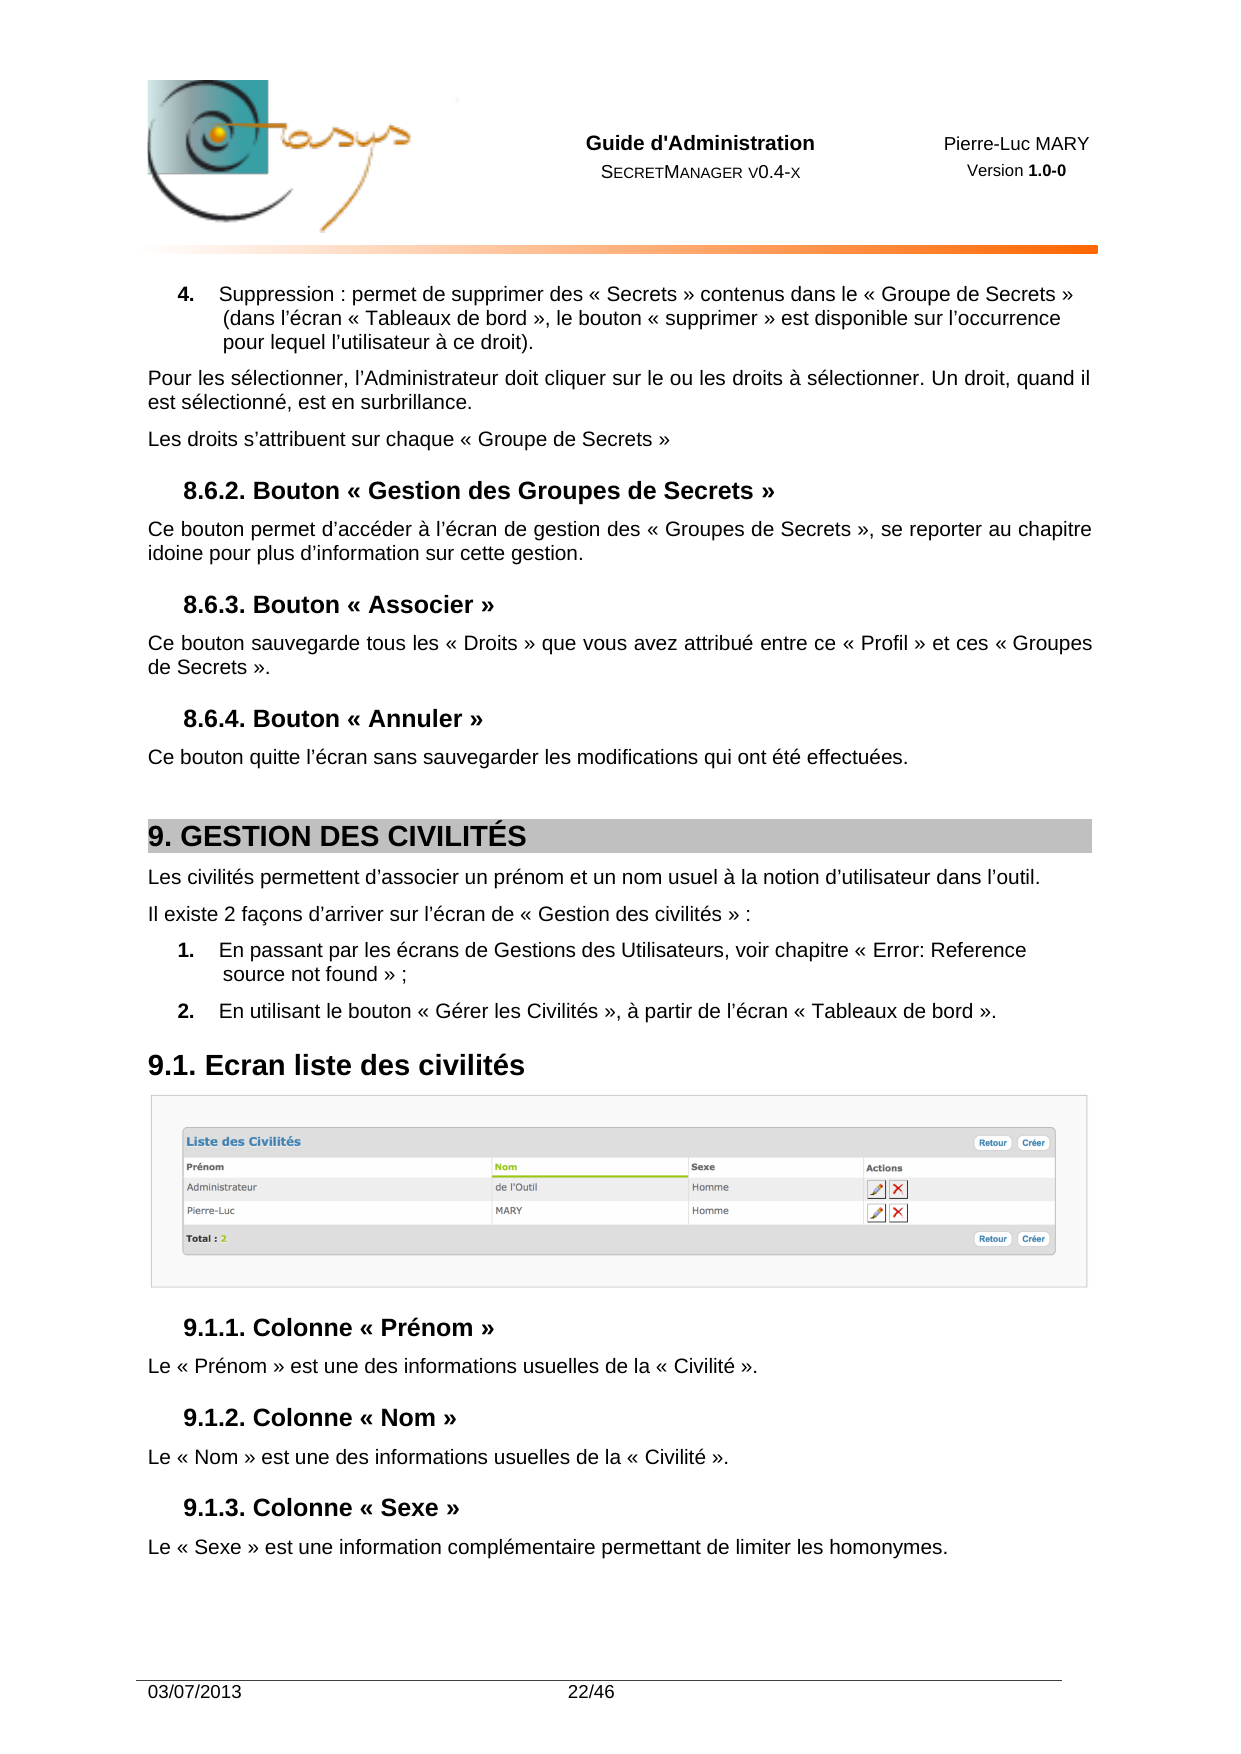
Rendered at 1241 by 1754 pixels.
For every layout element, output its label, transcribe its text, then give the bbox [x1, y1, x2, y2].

subtitle Bouton « Annuler » [183, 704, 1092, 733]
text Pour les sélectionner, l’Administrateur doit cliquer sur le ou les droits à sélectionner. Un droit, quand il est sélectionné, est en surbrillance. [148, 366, 1092, 414]
subtitle Gestion des civilités [148, 819, 1092, 853]
text Il existe 2 façons d’arriver sur l’écran de « Gestion des civilités » : [148, 902, 1092, 926]
text Ce bouton permet d’accéder à l’écran de gestion des « Groupes de Secrets », se reporter au chapitre idoine pour plus d’information sur cette gestion. [148, 517, 1092, 565]
text Le « Sexe » est une information complémentaire permettant de limiter les homonymes. [148, 1535, 1092, 1559]
subtitle Colonne « Prénom » [183, 1313, 1092, 1342]
subtitle Colonne « Sexe » [183, 1493, 1092, 1522]
list En utilisant le bouton « Gérer les Civilités », à partir de l’écran « Tableaux de bord ». [177, 998, 1092, 1022]
text Le « Nom » est une des informations usuelles de la « Civilité ». [148, 1444, 1092, 1468]
list En passant par les écrans de Gestions des Utilisateurs, voir chapitre « 6.2 » ; [177, 938, 1092, 986]
text Le « Prénom » est une des informations usuelles de la « Civilité ». [148, 1354, 1092, 1378]
text Les civilités permettent d’associer un prénom et un nom usuel à la notion d’utilisateur dans l’outil. [148, 865, 1092, 889]
picture [147, 80, 461, 233]
subtitle Bouton « Associer » [183, 590, 1092, 618]
picture [147, 1093, 1091, 1288]
list Suppression : permet de supprimer des « Secrets » contenus dans le « Groupe de Secrets » (dans l’écran « Tableaux de bord », le bouton « supprimer » est disponible sur l’occurrence pour lequel l’utilisateur à ce droit). [177, 282, 1092, 354]
subtitle Colonne « Nom » [183, 1403, 1092, 1432]
text Les droits s’attribuent sur chaque « Groupe de Secrets » [148, 427, 1092, 451]
subtitle Ecran liste des civilités [148, 1047, 1092, 1081]
text Ce bouton sauvegarde tous les « Droits » que vous avez attribué entre ce « Profil » et ces « Groupes de Secrets ». [148, 631, 1092, 679]
text Ce bouton quitte l’écran sans sauvegarder les modifications qui ont été effectuées. [148, 745, 1092, 769]
subtitle Bouton « Gestion des Groupes de Secrets » [183, 476, 1092, 504]
